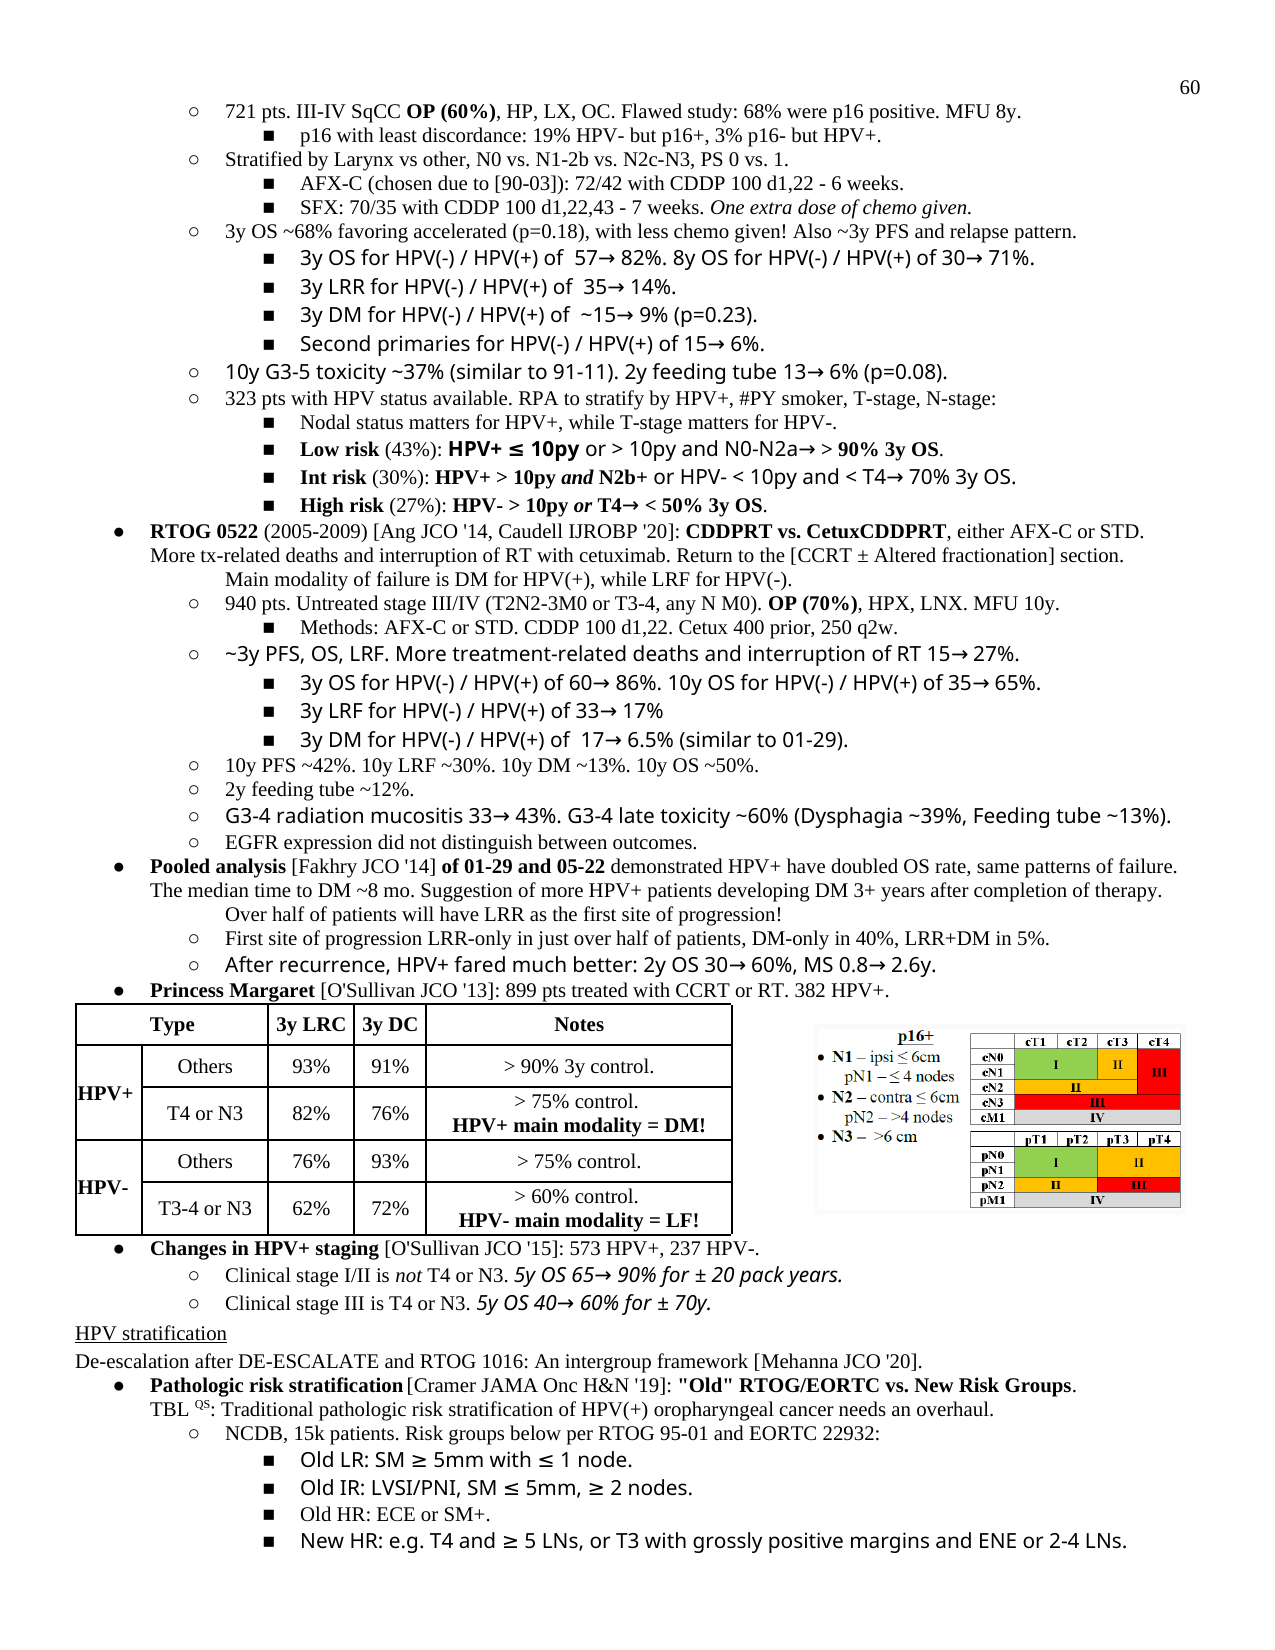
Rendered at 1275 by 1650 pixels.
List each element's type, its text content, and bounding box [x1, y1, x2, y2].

list 3y DM for HPV(-) / HPV(+) of ~15→ 9% (p=0.23). [262, 300, 1200, 329]
text De-escalation after DE-ESCALATE and RTOG 1016: An intergroup framework [Mehanna JCO '20]. [75, 1348, 1200, 1373]
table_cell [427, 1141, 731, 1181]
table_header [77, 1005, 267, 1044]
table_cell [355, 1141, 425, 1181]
list After recurrence, HPV+ fared much better: 2y OS 30→ 60%, MS 0.8→ 2.6y. [187, 950, 1200, 978]
list 2y feeding tube ~12%. [187, 777, 1200, 801]
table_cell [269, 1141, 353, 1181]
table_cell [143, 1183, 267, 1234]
list NCDB, 15k patients. Risk groups below per RTOG 95-01 and EORTC 22932: [187, 1421, 1200, 1445]
list Old HR: ECE or SM+. [262, 1502, 1200, 1526]
list Second primaries for HPV(-) / HPV(+) of 15→ 6%. [262, 329, 1200, 357]
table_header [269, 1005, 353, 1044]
list Old IR: LVSI/PNI, SM ≤ 5mm, ≥ 2 nodes. [262, 1473, 1200, 1502]
list 940 pts. Untreated stage III/IV (T2N2-3M0 or T3-4, any N M0). OP (70%), HPX, LNX. MFU 10y. [187, 591, 1200, 615]
list AFX-C (chosen due to [90-03]): 72/42 with CDDP 100 d1,22 - 6 weeks. [262, 171, 1200, 195]
list 3y DM for HPV(-) / HPV(+) of 17→ 6.5% (similar to 01-29). [262, 725, 1200, 753]
list 3y OS ~68% favoring accelerated (p=0.18), with less chemo given! Also ~3y PFS and relapse pattern. [187, 219, 1200, 243]
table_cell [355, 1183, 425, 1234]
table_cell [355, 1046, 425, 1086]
list RTOG 0522 (2005-2009) [Ang JCO '14, Caudell IJROBP '20]: CDDPRT vs. CetuxCDDPRT, either AFX-C or STD. More tx-related deaths and interruption of RT with cetuximab. Return to the [CCRT ± Altered fractionation] section. [112, 519, 1200, 567]
list First site of progression LRR-only in just over half of patients, DM-only in 40%, LRR+DM in 5%. [187, 926, 1200, 950]
list 3y LRR for HPV(-) / HPV(+) of 35→ 14%. [262, 272, 1200, 300]
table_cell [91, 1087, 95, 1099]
list 10y G3-5 toxicity ~37% (similar to 91-11). 2y feeding tube 13→ 6% (p=0.08). [187, 357, 1200, 386]
list 3y OS for HPV(-) / HPV(+) of 57→ 82%. 8y OS for HPV(-) / HPV(+) of 30→ 71%. [262, 243, 1200, 272]
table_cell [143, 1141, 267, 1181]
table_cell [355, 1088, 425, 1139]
list 721 pts. III-IV SqCC OP (60%), HP, LX, OC. Flawed study: 68% were p16 positive. MFU 8y. [187, 99, 1200, 123]
list SFX: 70/35 with CDDP 100 d1,22,43 - 7 weeks. One extra dose of chemo given. [262, 195, 1200, 219]
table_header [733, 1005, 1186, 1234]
list 323 pts with HPV status available. RPA to stratify by HPV+, #PY smoker, T-stage, N-stage: [187, 386, 1200, 410]
list Pooled analysis [Fakhry JCO '14] of 01-29 and 05-22 demonstrated HPV+ have doubled OS rate, same patterns of failure. The median time to DM ~8 mo. Suggestion of more HPV+ patients developing DM 3+ years after completion of therapy. [112, 854, 1200, 902]
list Int risk (30%): HPV+ > 10py and N2b+ or HPV- < 10py and < T4→ 70% 3y OS. [262, 462, 1200, 491]
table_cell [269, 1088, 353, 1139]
list ~3y PFS, OS, LRF. More treatment-related deaths and interruption of RT 15→ 27%. [187, 639, 1200, 668]
list Clinical stage III is T4 or N3. 5y OS 40→ 60% for ± 70y. [187, 1288, 1200, 1317]
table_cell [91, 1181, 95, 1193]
list Changes in HPV+ staging [O'Sullivan JCO '15]: 573 HPV+, 237 HPV-. [112, 1236, 1200, 1260]
list 3y LRF for HPV(-) / HPV(+) of 33→ 17% [262, 696, 1200, 725]
list Stratified by Larynx vs other, N0 vs. N1-2b vs. N2c-N3, PS 0 vs. 1. [187, 147, 1200, 171]
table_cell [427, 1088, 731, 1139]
list p16 with least discordance: 19% HPV- but p16+, 3% p16- but HPV+. [262, 123, 1200, 147]
list Old LR: SM ≥ 5mm with ≤ 1 node. [262, 1445, 1200, 1473]
text Over half of patients will have LRR as the first site of progression! [150, 902, 1200, 926]
list EGFR expression did not distinguish between outcomes. [187, 830, 1200, 854]
list 3y OS for HPV(-) / HPV(+) of 60→ 86%. 10y OS for HPV(-) / HPV(+) of 35→ 65%. [262, 668, 1200, 696]
list Nodal status matters for HPV+, while T-stage matters for HPV-. [262, 410, 1200, 434]
list G3-4 radiation mucositis 33→ 43%. G3-4 late toxicity ~60% (Dysphagia ~39%, Feeding tube ~13%). [187, 801, 1200, 830]
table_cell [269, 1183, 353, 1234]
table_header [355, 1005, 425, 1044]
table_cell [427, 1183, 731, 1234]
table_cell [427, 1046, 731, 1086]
list New HR: e.g. T4 and ≥ 5 LNs, or T3 with grossly positive margins and ENE or 2-4 LNs. [262, 1526, 1200, 1554]
text Main modality of failure is DM for HPV(+), while LRF for HPV(-). [150, 567, 1200, 591]
list Pathologic risk stratification [Cramer JAMA Onc H&N '19]: "Old" RTOG/EORTC vs. New Risk Groups. TBL QS: Traditional pathologic risk stratification of HPV(+) oropharyngeal cancer needs an overhaul. [112, 1373, 1200, 1421]
list Low risk (43%): HPV+ ≤ 10py or > 10py and N0-N2a→ > 90% 3y OS. [262, 434, 1200, 462]
list 10y PFS ~42%. 10y LRF ~30%. 10y DM ~13%. 10y OS ~50%. [187, 753, 1200, 777]
list High risk (27%): HPV- > 10py or T4→ < 50% 3y OS. [262, 491, 1200, 519]
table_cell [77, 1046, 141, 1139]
list Methods: AFX-C or STD. CDDP 100 d1,22. Cetux 400 prior, 250 q2w. [262, 615, 1200, 639]
subtitle HPV stratification [75, 1321, 1200, 1345]
list Clinical stage I/II is not T4 or N3. 5y OS 65→ 90% for ± 20 pack years. [187, 1260, 1200, 1288]
list Princess Margaret [O'Sullivan JCO '13]: 899 pts treated with CCRT or RT. 382 HPV+. [112, 978, 1200, 1002]
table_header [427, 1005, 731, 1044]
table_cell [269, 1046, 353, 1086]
picture [818, 1029, 1181, 1210]
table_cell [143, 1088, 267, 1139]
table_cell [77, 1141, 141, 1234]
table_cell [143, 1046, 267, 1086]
